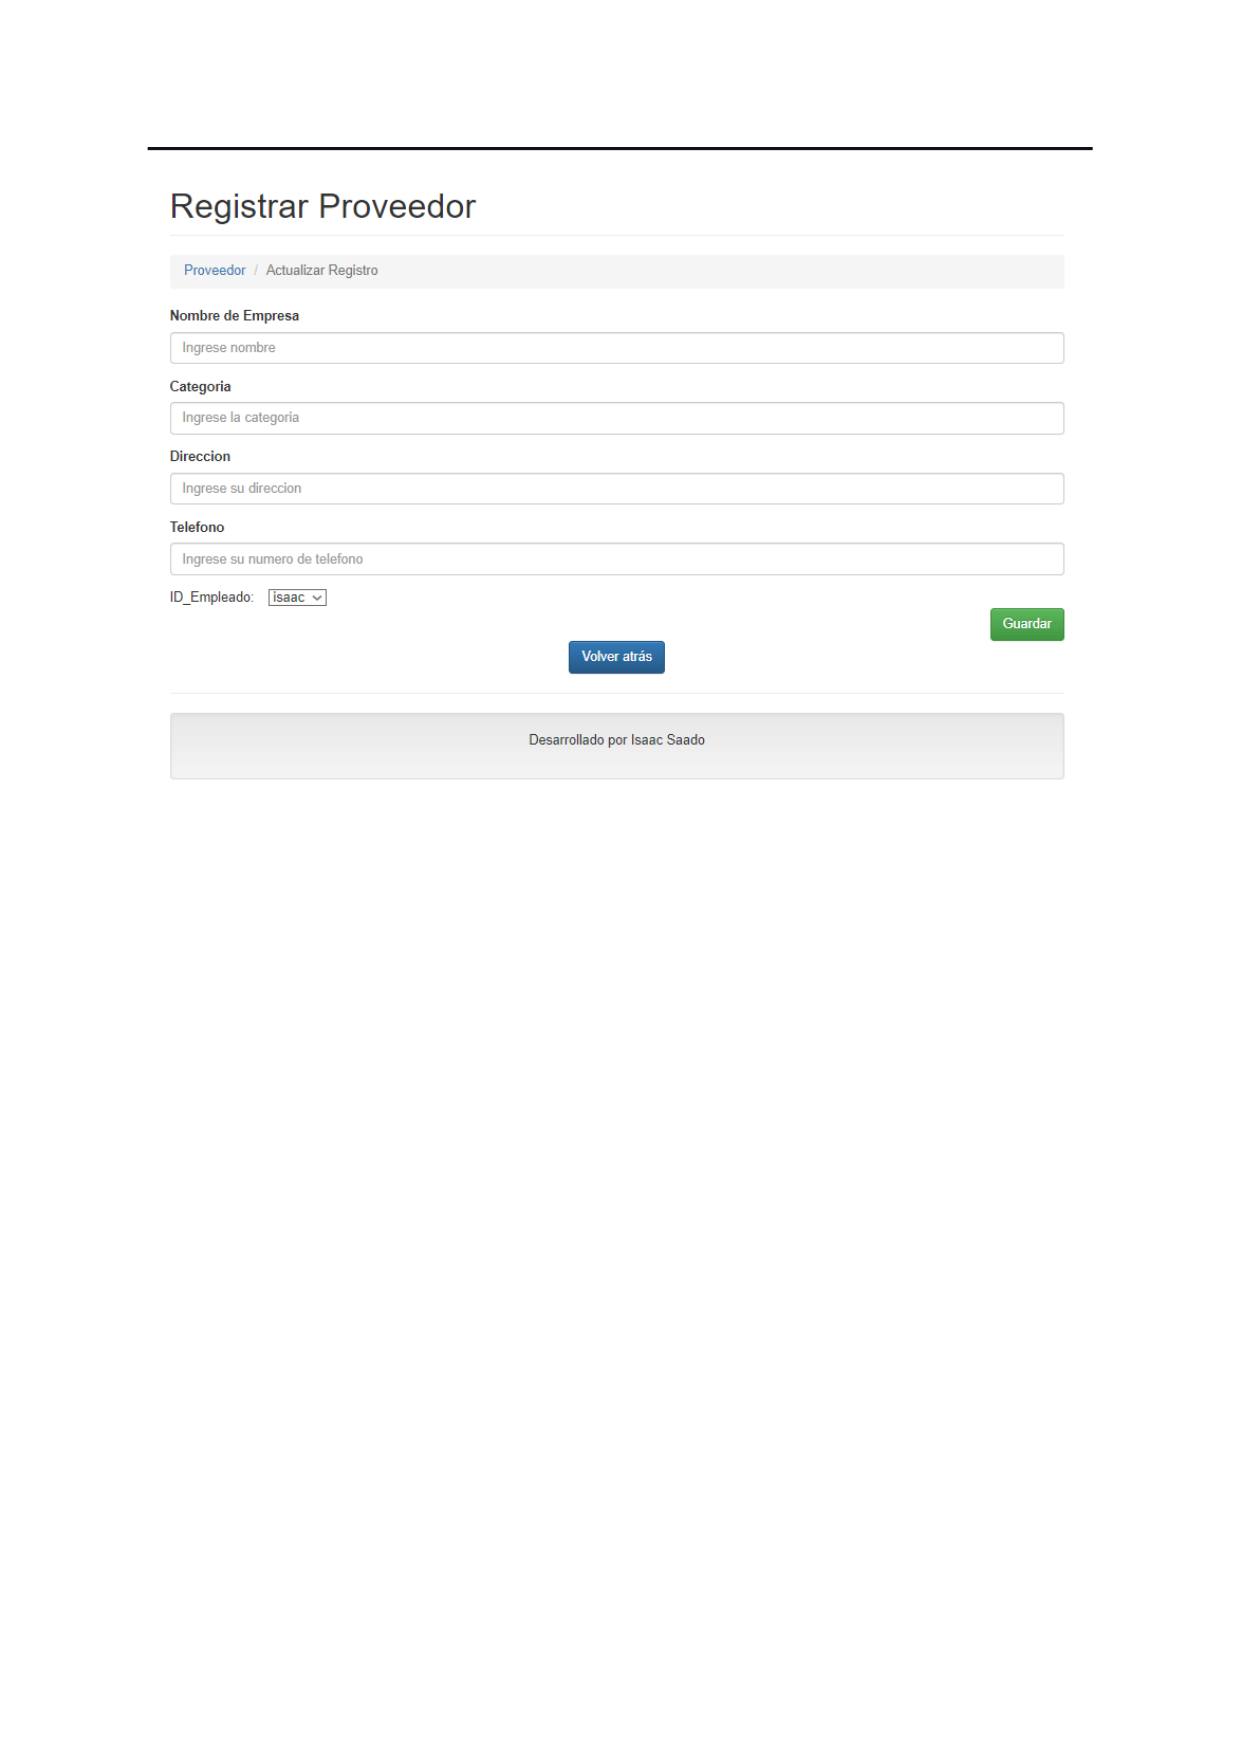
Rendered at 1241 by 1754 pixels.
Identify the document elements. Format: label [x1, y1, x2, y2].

picture [147, 147, 1093, 917]
